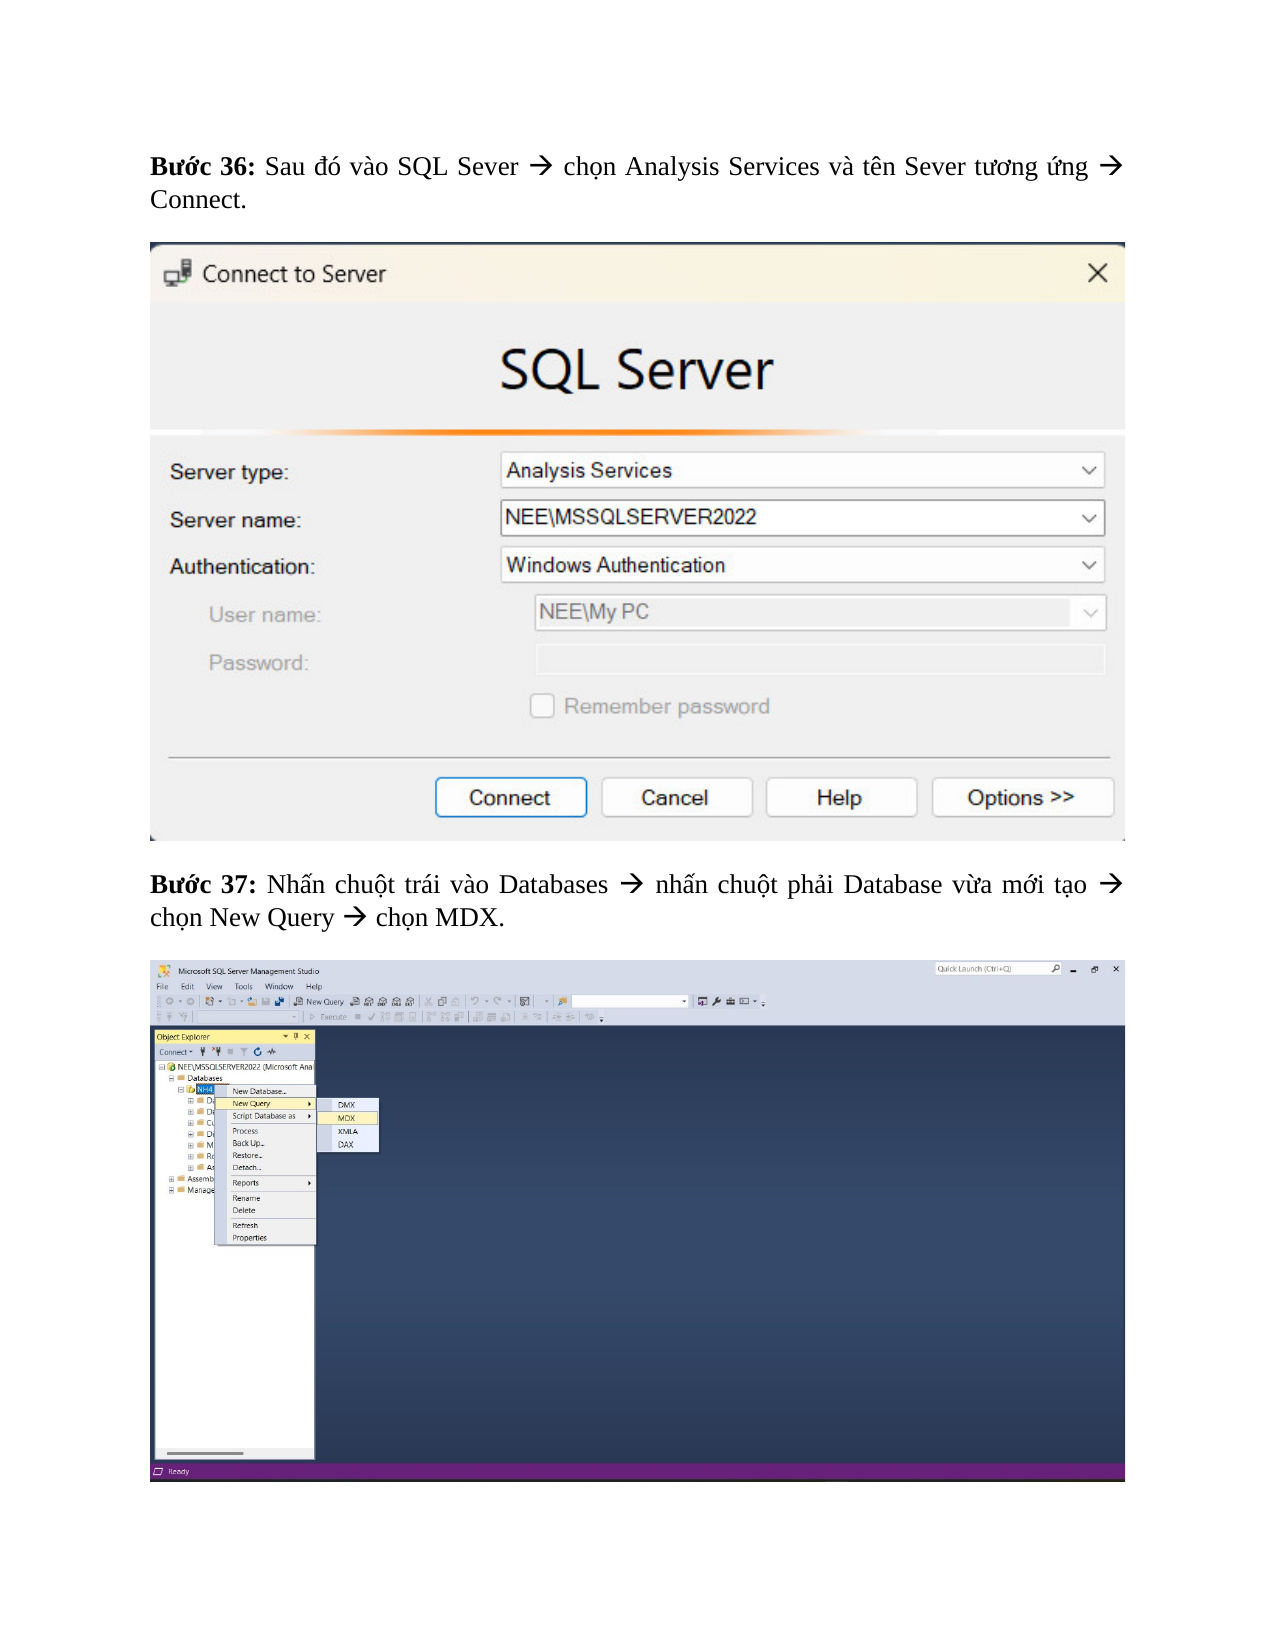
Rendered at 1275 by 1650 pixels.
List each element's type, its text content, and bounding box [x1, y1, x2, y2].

picture [150, 242, 1125, 841]
text Bước 37: Nhấn chuột trái vào Databases nhấn chuột phải Database vừa mới tạo chọn New Query chọn MDX. [150, 868, 1125, 933]
text Bước 36: Sau đó vào SQL Sever chọn Analysis Services và tên Sever tương ứng Connect. [150, 150, 1125, 215]
picture [150, 960, 1125, 1482]
